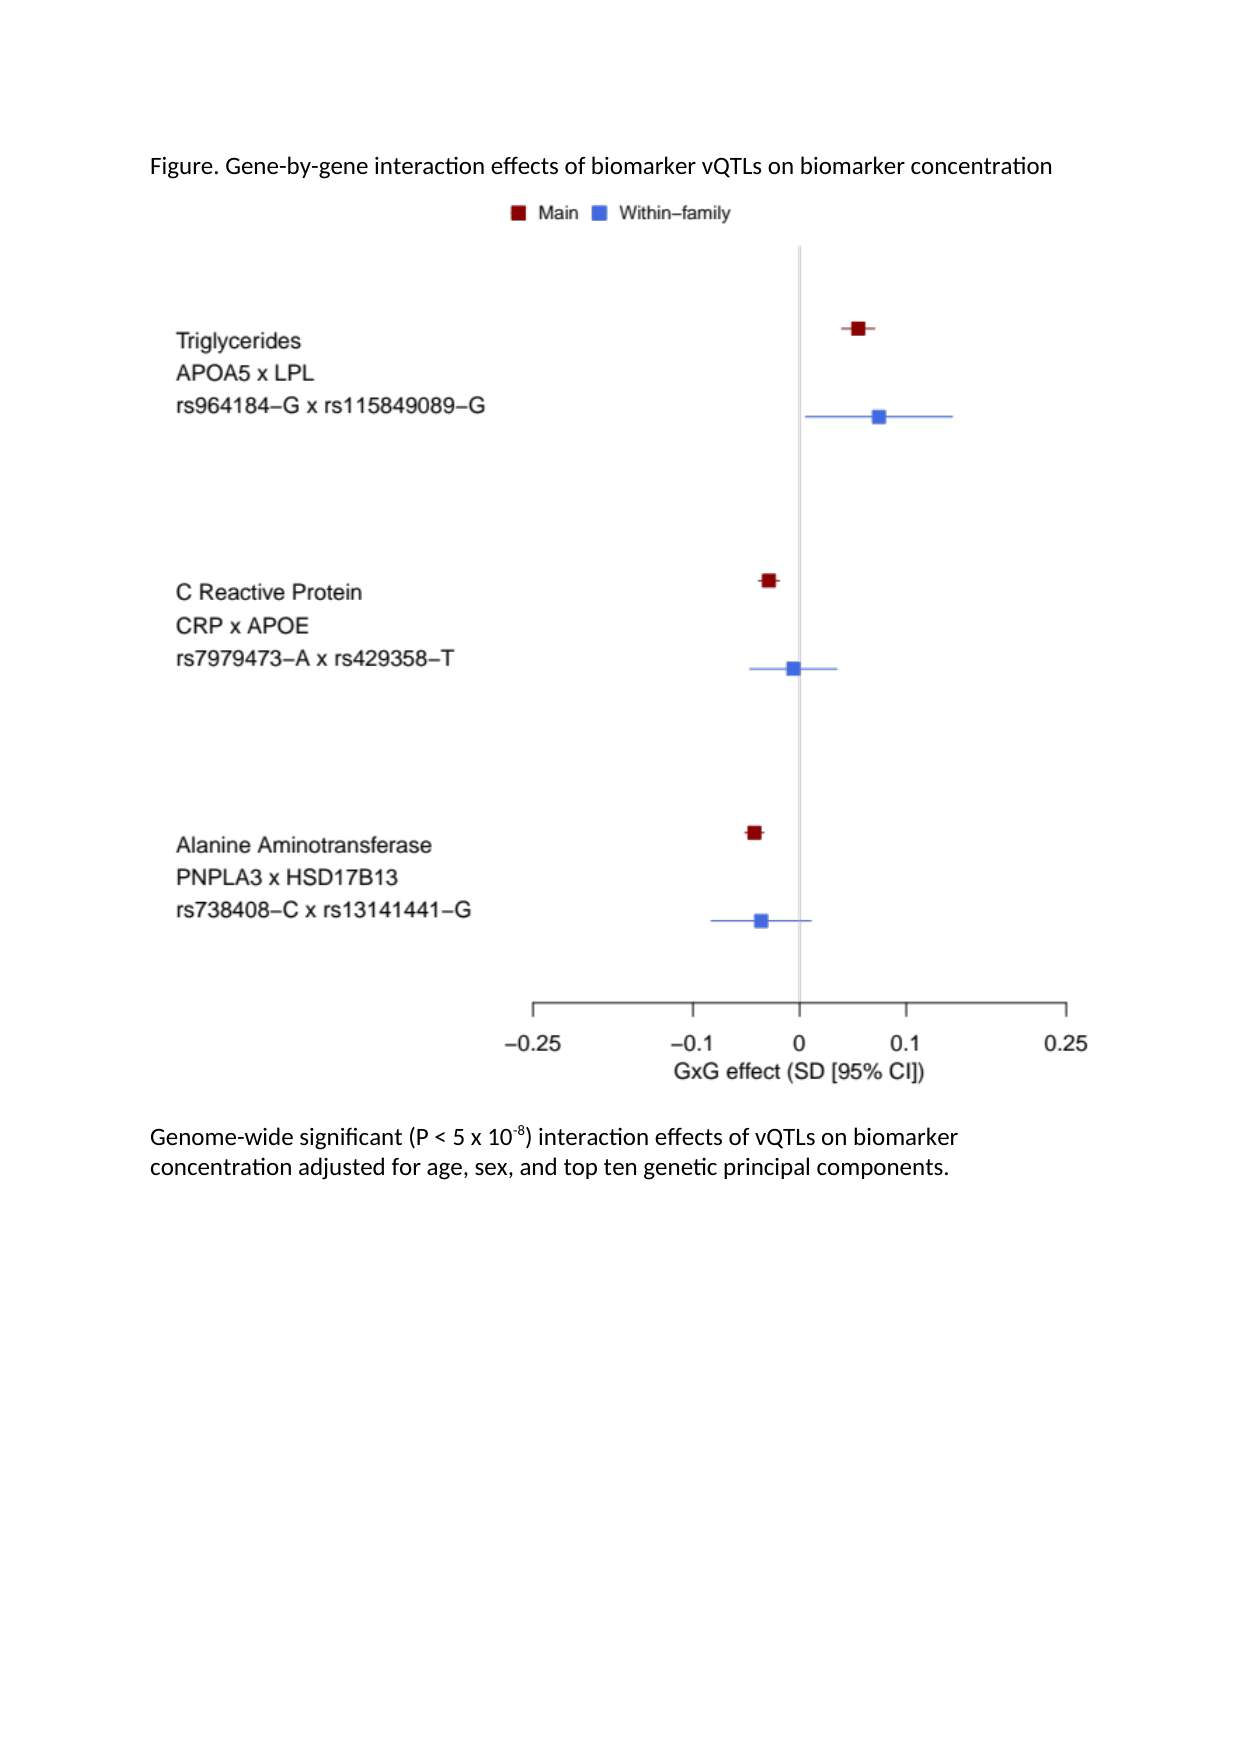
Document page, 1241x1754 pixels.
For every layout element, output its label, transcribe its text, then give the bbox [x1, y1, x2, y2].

text Genome-wide significant (P < 5 x 10-8) interaction effects of vQTLs on biomarker concentration adjusted for age, sex, and top ten genetic principal components. [150, 1121, 1090, 1182]
text Figure. Gene-by-gene interaction effects of biomarker vQTLs on biomarker concentration [150, 150, 1090, 181]
